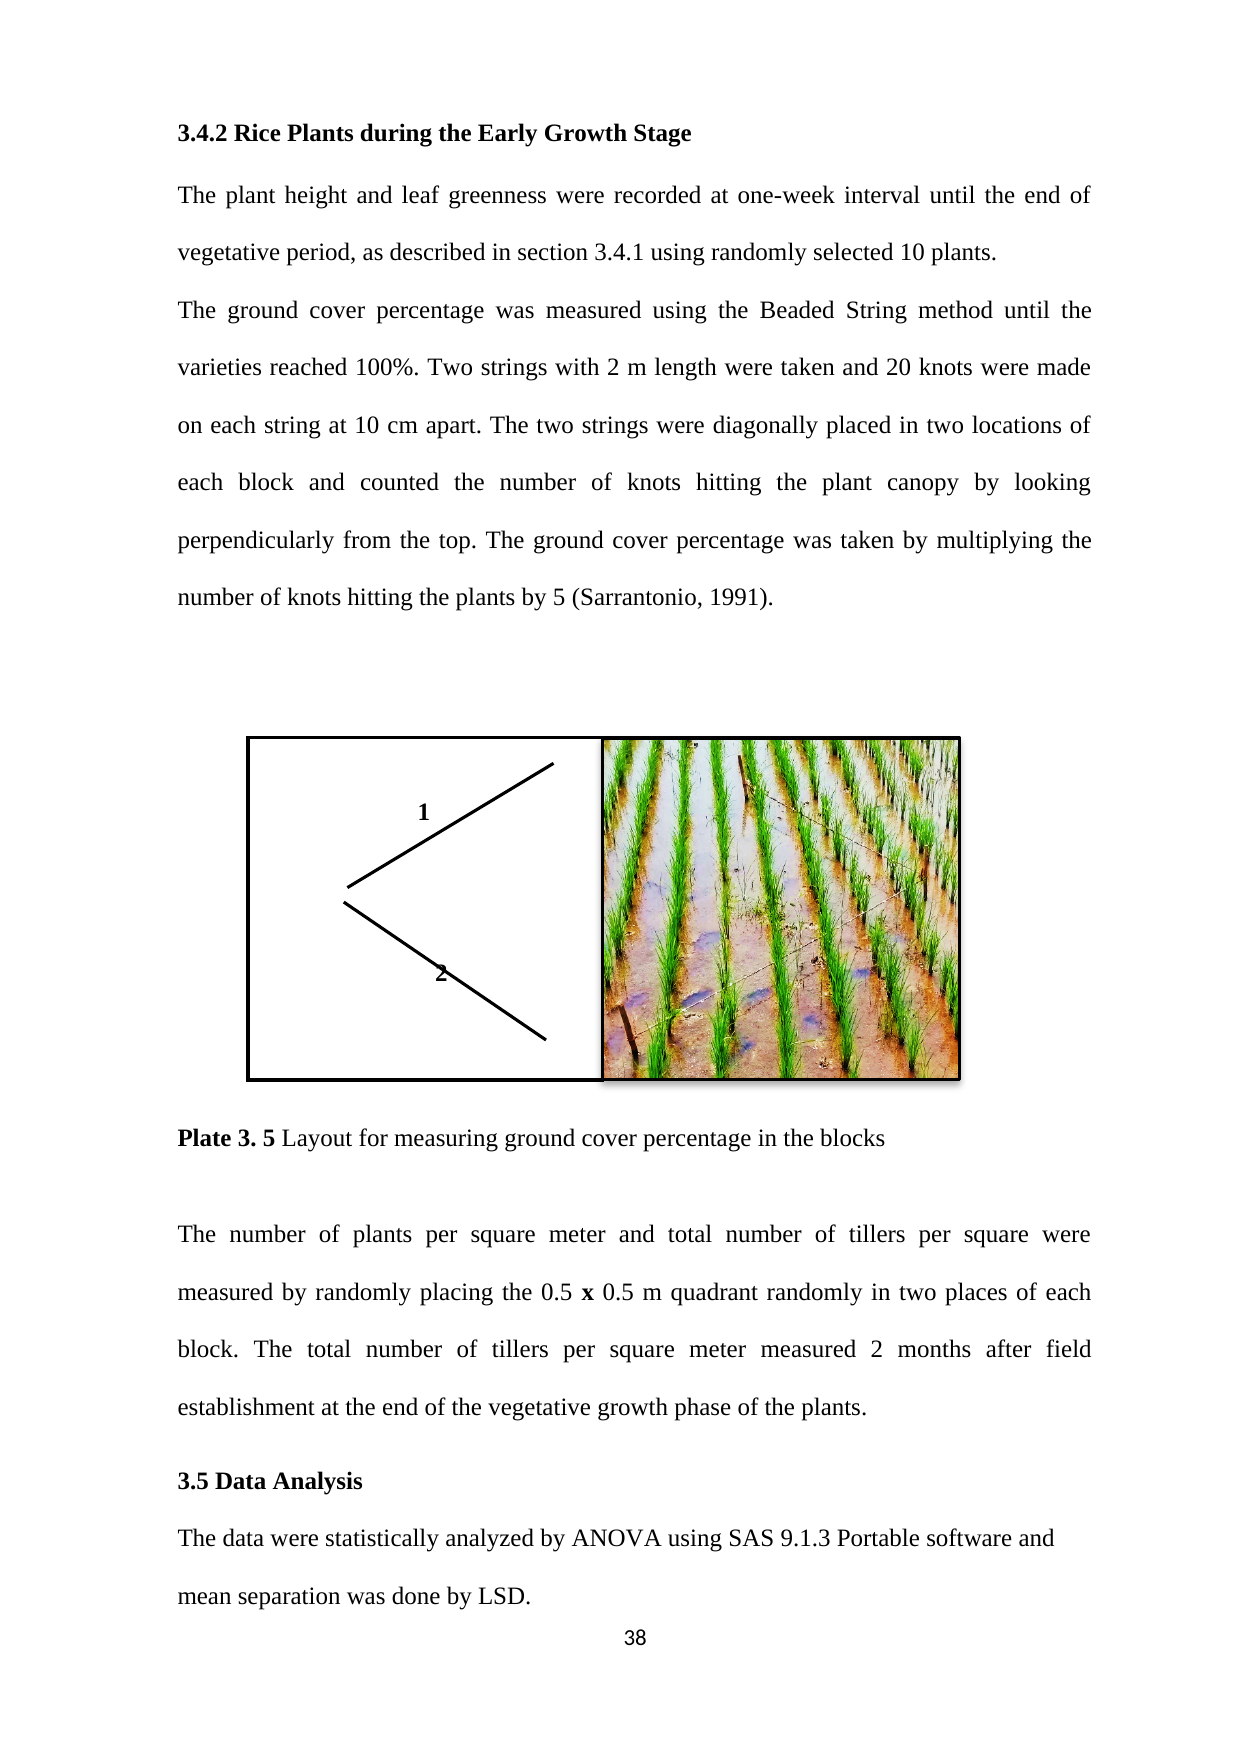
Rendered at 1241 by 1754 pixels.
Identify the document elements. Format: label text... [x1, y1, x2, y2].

picture [604, 740, 958, 1078]
text The data were statistically analyzed by ANOVA using SAS 9.1.3 Portable software and mean separation was done by LSD. [177, 1523, 1092, 1609]
subtitle 3.5 Data Analysis [177, 1466, 1092, 1494]
subtitle 3.4.2 Rice Plants during the Early Growth Stage [177, 118, 1092, 147]
text Plate 3. 5 Layout for measuring ground cover percentage in the blocks [177, 1123, 1092, 1151]
subtitle The plant height and leaf greenness were recorded at one-week interval until the end of vegetative period, as described in section 3.4.1 using randomly selected 10 plants. [177, 180, 1092, 266]
text The ground cover percentage was measured using the Beaded String method until the varieties reached 100%. Two strings with 2 m length were taken and 20 knots were made on each string at 10 cm apart. The two strings were diagonally placed in two locations of each block and counted the number of knots hitting the plant canopy by looking perpendicularly from the top. The ground cover percentage was taken by multiplying the number of knots hitting the plants by 5 (Sarrantonio, 1991). [177, 295, 1092, 611]
text The number of plants per square meter and total number of tillers per square were measured by randomly placing the 0.5 x 0.5 m quadrant randomly in two places of each block. The total number of tillers per square meter measured 2 months after field establishment at the end of the vegetative growth phase of the plants. [177, 1219, 1092, 1420]
